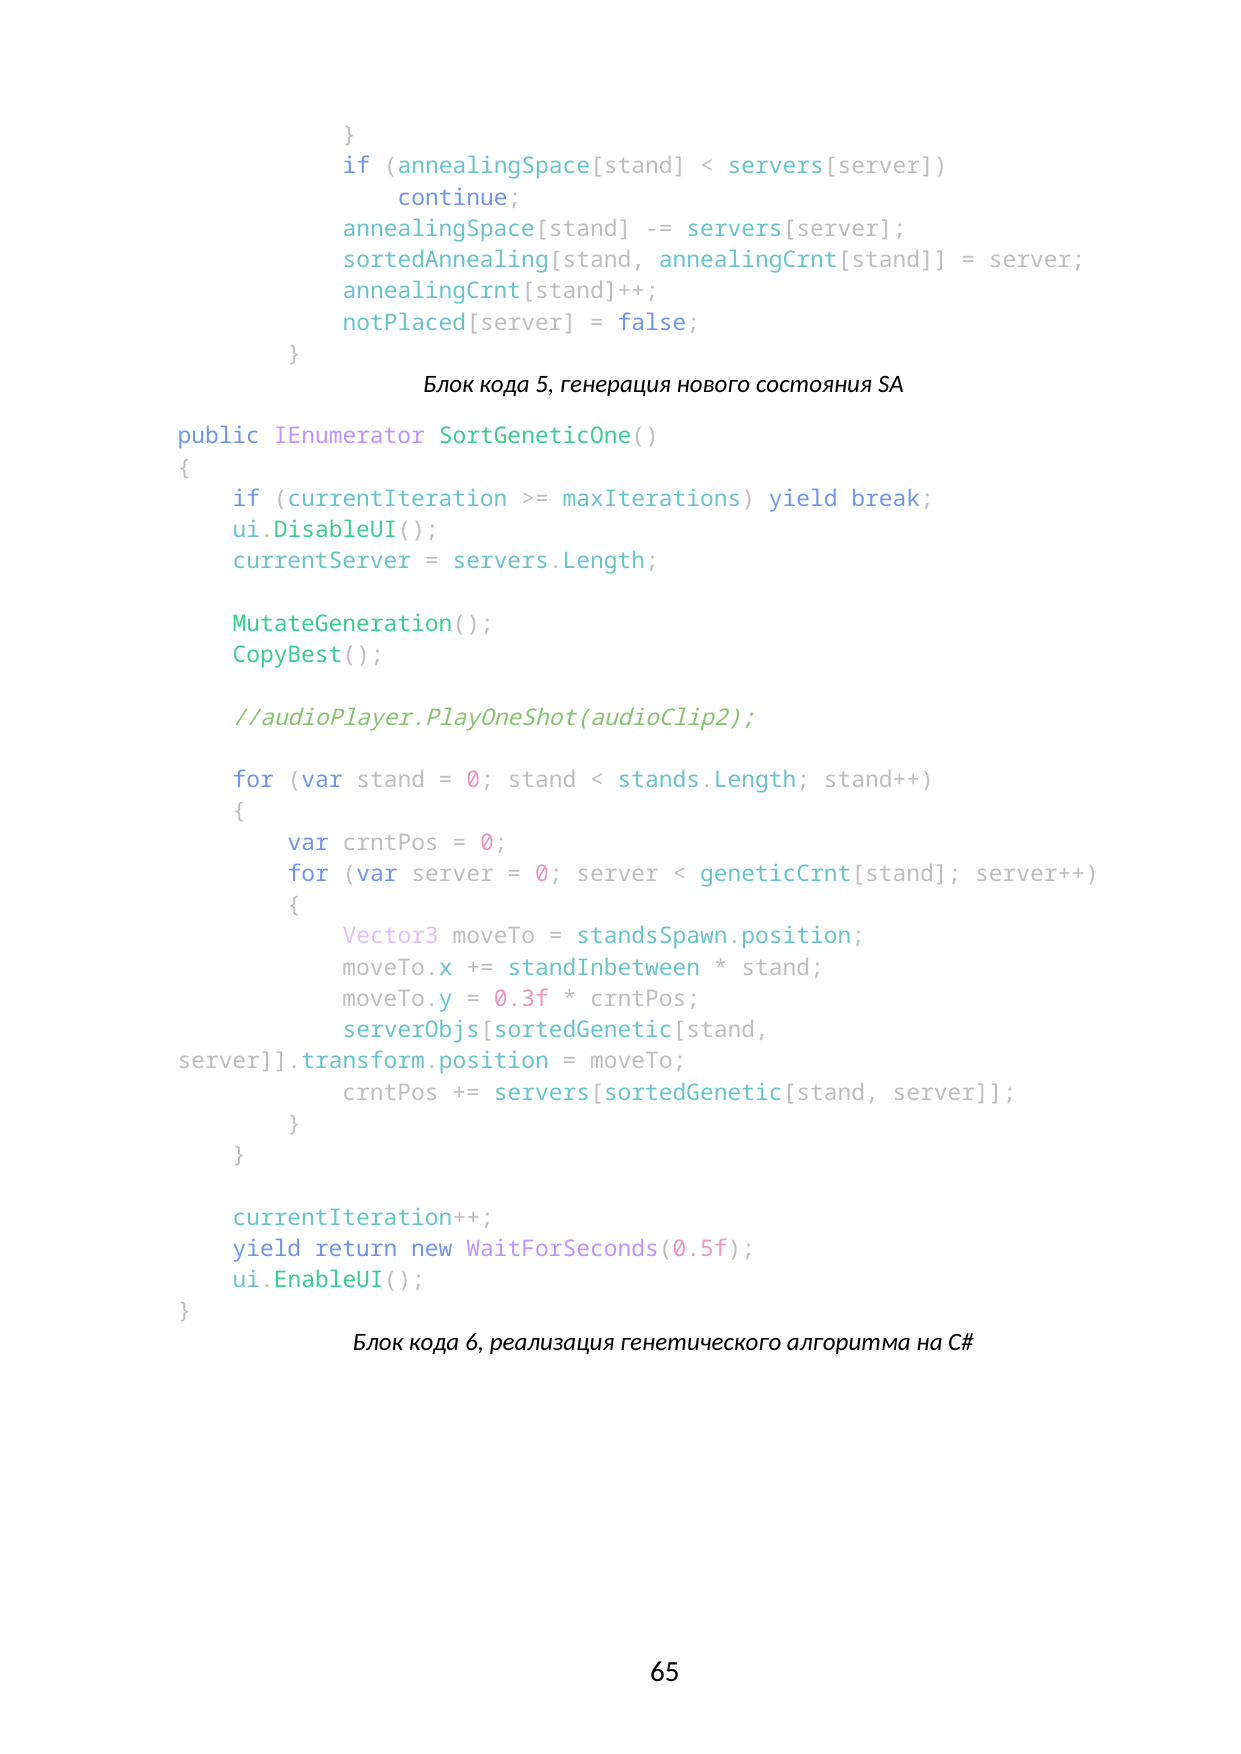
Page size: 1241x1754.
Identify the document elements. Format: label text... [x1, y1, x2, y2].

text public IEnumerator SortGeneticOne() { if (currentIteration >= maxIterations) yield break; ui.DisableUI(); currentServer = servers.Length; MutateGeneration(); CopyBest(); //audioPlayer.PlayOneShot(audioClip2); for (var stand = 0; stand < stands.Length; stand++) { var crntPos = 0; for (var server = 0; server < geneticCrnt[stand]; server++) { Vector3 moveTo = standsSpawn.position; moveTo.x += standInbetween * stand; moveTo.y = 0.3f * crntPos; serverObjs[sortedGenetic[stand, server]].transform.position = moveTo; crntPos += servers[sortedGenetic[stand, server]]; } } currentIteration++; yield return new WaitForSeconds(0.5f); ui.EnableUI(); } [177, 419, 1152, 1326]
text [177, 118, 1152, 368]
text Блок кода 6, реализация генетического алгоритма на C# [177, 1326, 1152, 1356]
text Блок кода 5, генерация нового состояния SA [177, 368, 1152, 399]
